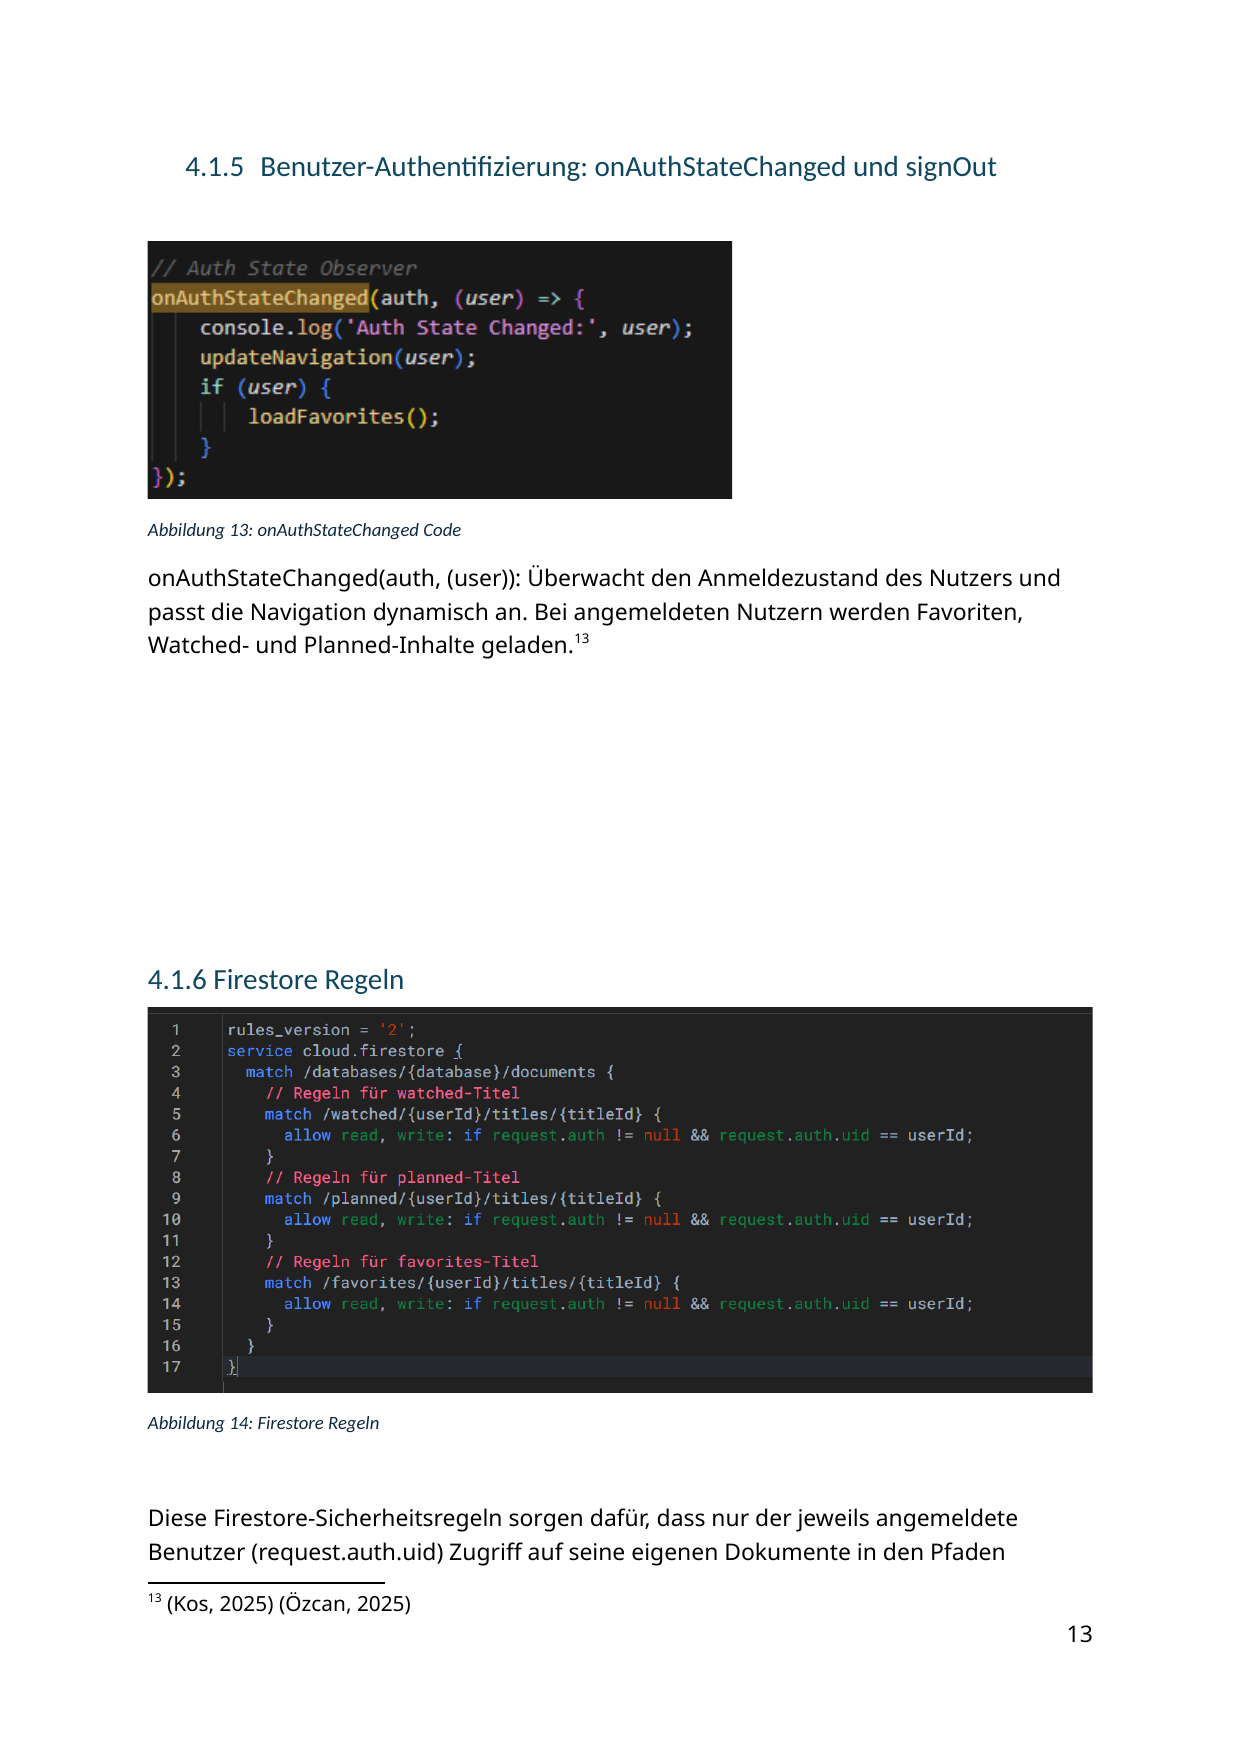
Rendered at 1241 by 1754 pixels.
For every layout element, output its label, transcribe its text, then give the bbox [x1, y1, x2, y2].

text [148, 1502, 1093, 1567]
picture [147, 1007, 1093, 1393]
picture [147, 241, 733, 499]
subtitle 4.1.6 Firestore Regeln [148, 961, 1093, 997]
text Abbildung 14: Firestore Regeln [148, 1412, 1093, 1434]
text onAuthStateChanged(auth, (user)): Überwacht den Anmeldezustand des Nutzers und passt die Navigation dynamisch an. Bei angemeldeten Nutzern werden Favoriten, Watched- und Planned-Inhalte geladen. [148, 562, 1093, 661]
text Abbildung 13: onAuthStateChanged Code [148, 518, 1093, 541]
subtitle Benutzer-Authentifizierung: onAuthStateChanged und signOut [185, 148, 1093, 183]
